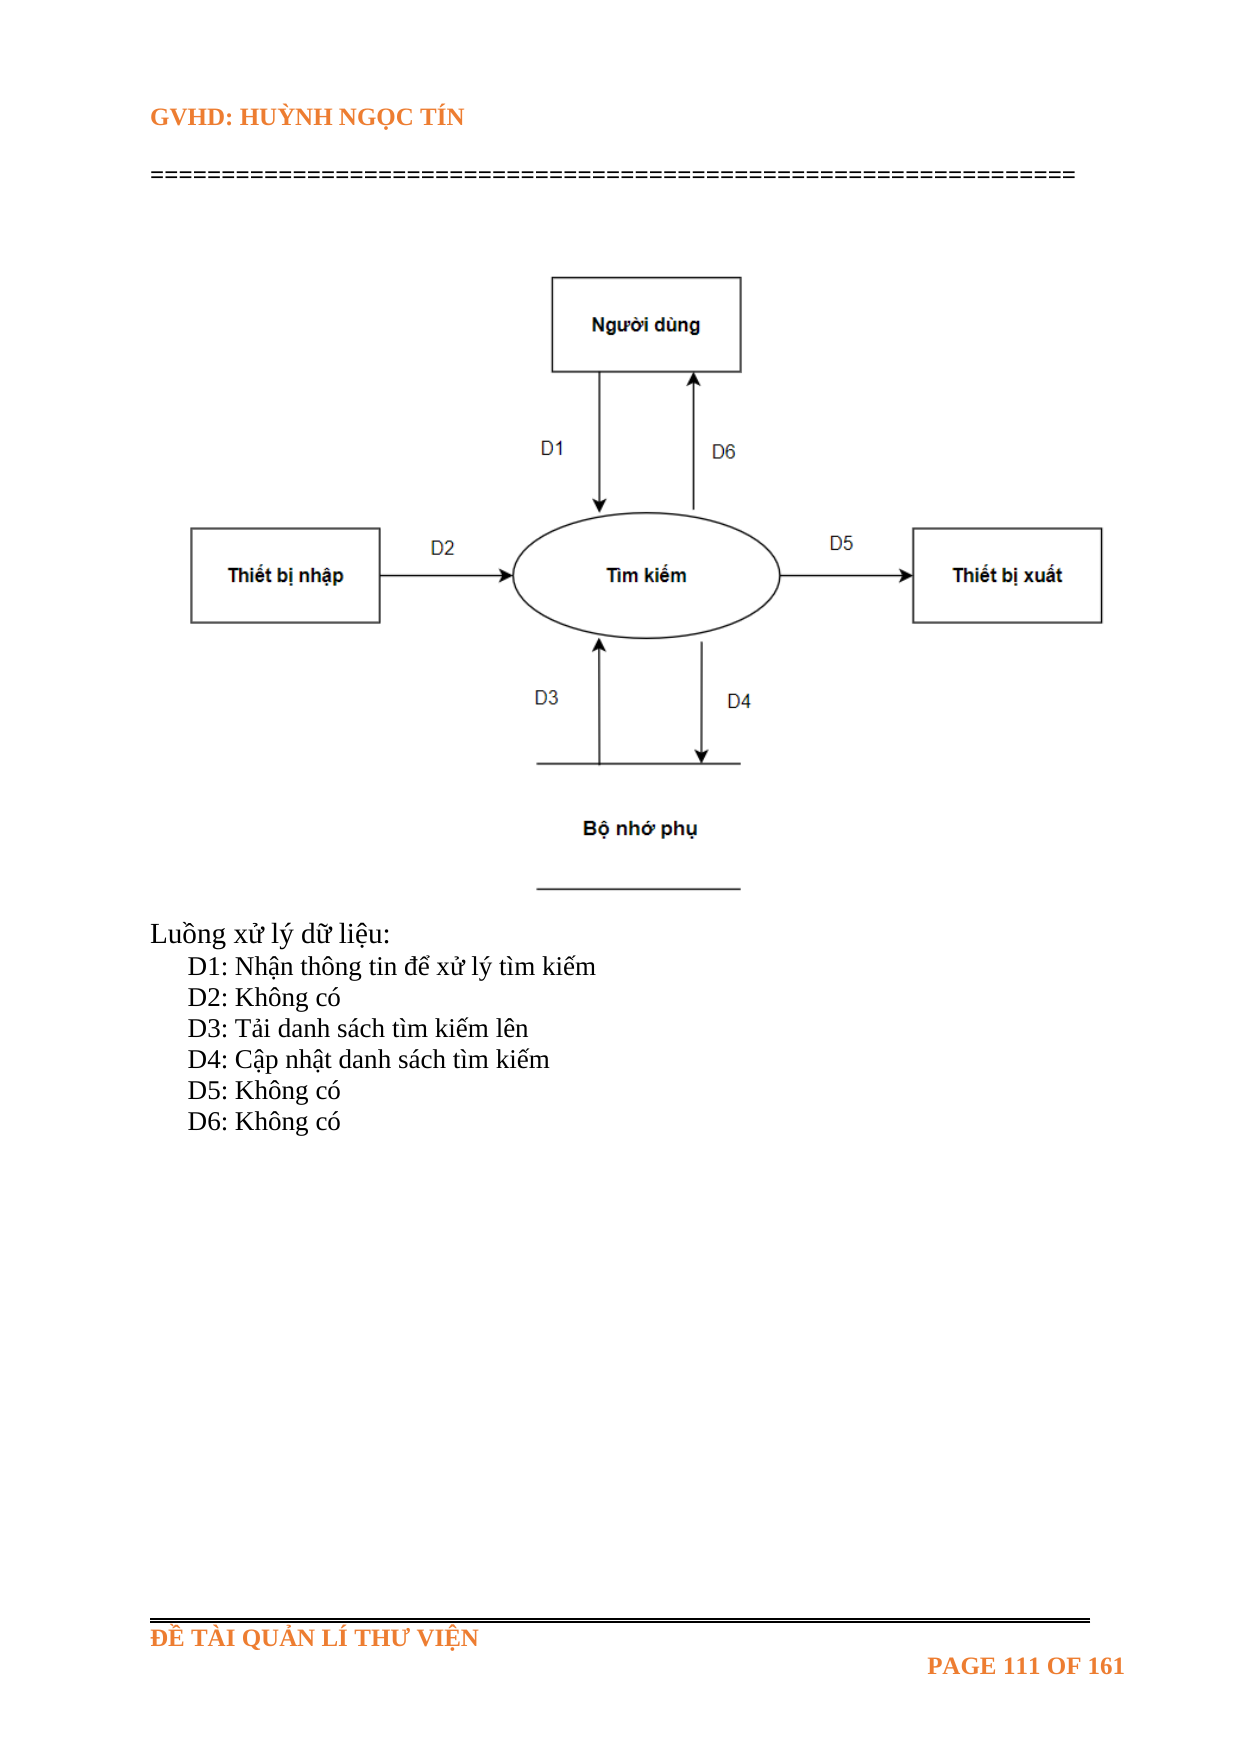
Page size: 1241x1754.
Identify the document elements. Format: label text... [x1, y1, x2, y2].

text Luồng xử lý dữ liệu: [150, 916, 1090, 949]
picture [150, 246, 1125, 916]
text D1: Nhận thông tin để xử lý tìm kiếm D2: Không có D3: Tải danh sách tìm kiếm lên D4: Cập nhật danh sách tìm kiếm D5: Không có D6: Không có [187, 949, 1090, 1136]
